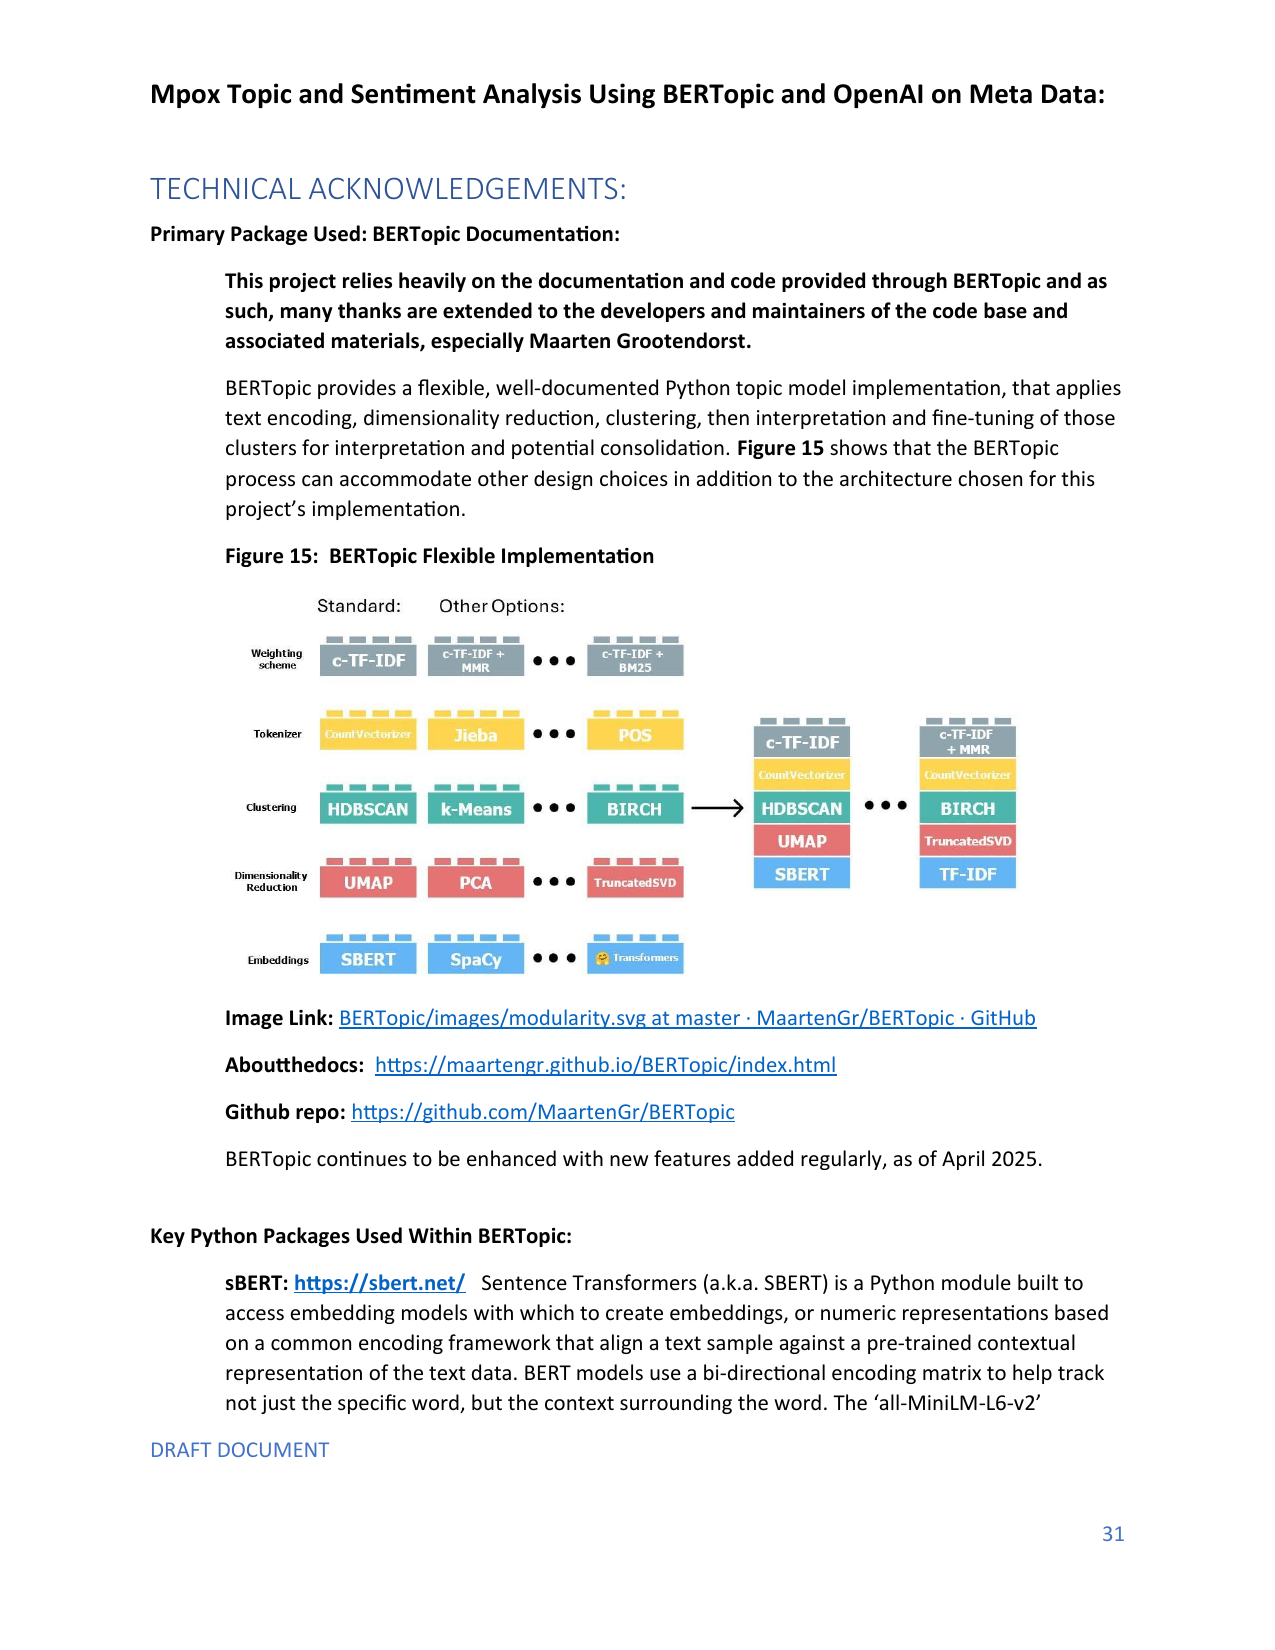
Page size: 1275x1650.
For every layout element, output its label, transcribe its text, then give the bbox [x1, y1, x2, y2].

text Primary Package Used: BERTopic Documentation: [150, 219, 1125, 247]
text Aboutthedocs: https://maartengr.github.io/BERTopic/index.html [225, 1050, 1125, 1078]
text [225, 1268, 1125, 1416]
picture [225, 587, 1023, 985]
text Image Link: BERTopic/images/modularity.svg at master · MaartenGr/BERTopic · GitHub [225, 1003, 1125, 1031]
text Figure 15: BERTopic Flexible Implementation [225, 541, 1125, 569]
text BERTopic provides a flexible, well-documented Python topic model implementation, that applies text encoding, dimensionality reduction, clustering, then interpretation and fine-tuning of those clusters for interpretation and potential consolidation. Figure 15 shows that the BERTopic process can accommodate other design choices in addition to the architecture chosen for this project’s implementation. [225, 373, 1125, 522]
text Github repo: https://github.com/MaartenGr/BERTopic [225, 1097, 1125, 1125]
text BERTopic continues to be enhanced with new features added regularly, as of April 2025. [150, 1144, 1125, 1202]
subtitle TECHNICAL ACKNOWLEDGEMENTS: [150, 167, 1125, 207]
text Key Python Packages Used Within BERTopic: [150, 1221, 1125, 1249]
text This project relies heavily on the documentation and code provided through BERTopic and as such, many thanks are extended to the developers and maintainers of the code base and associated materials, especially Maarten Grootendorst. [225, 266, 1125, 354]
